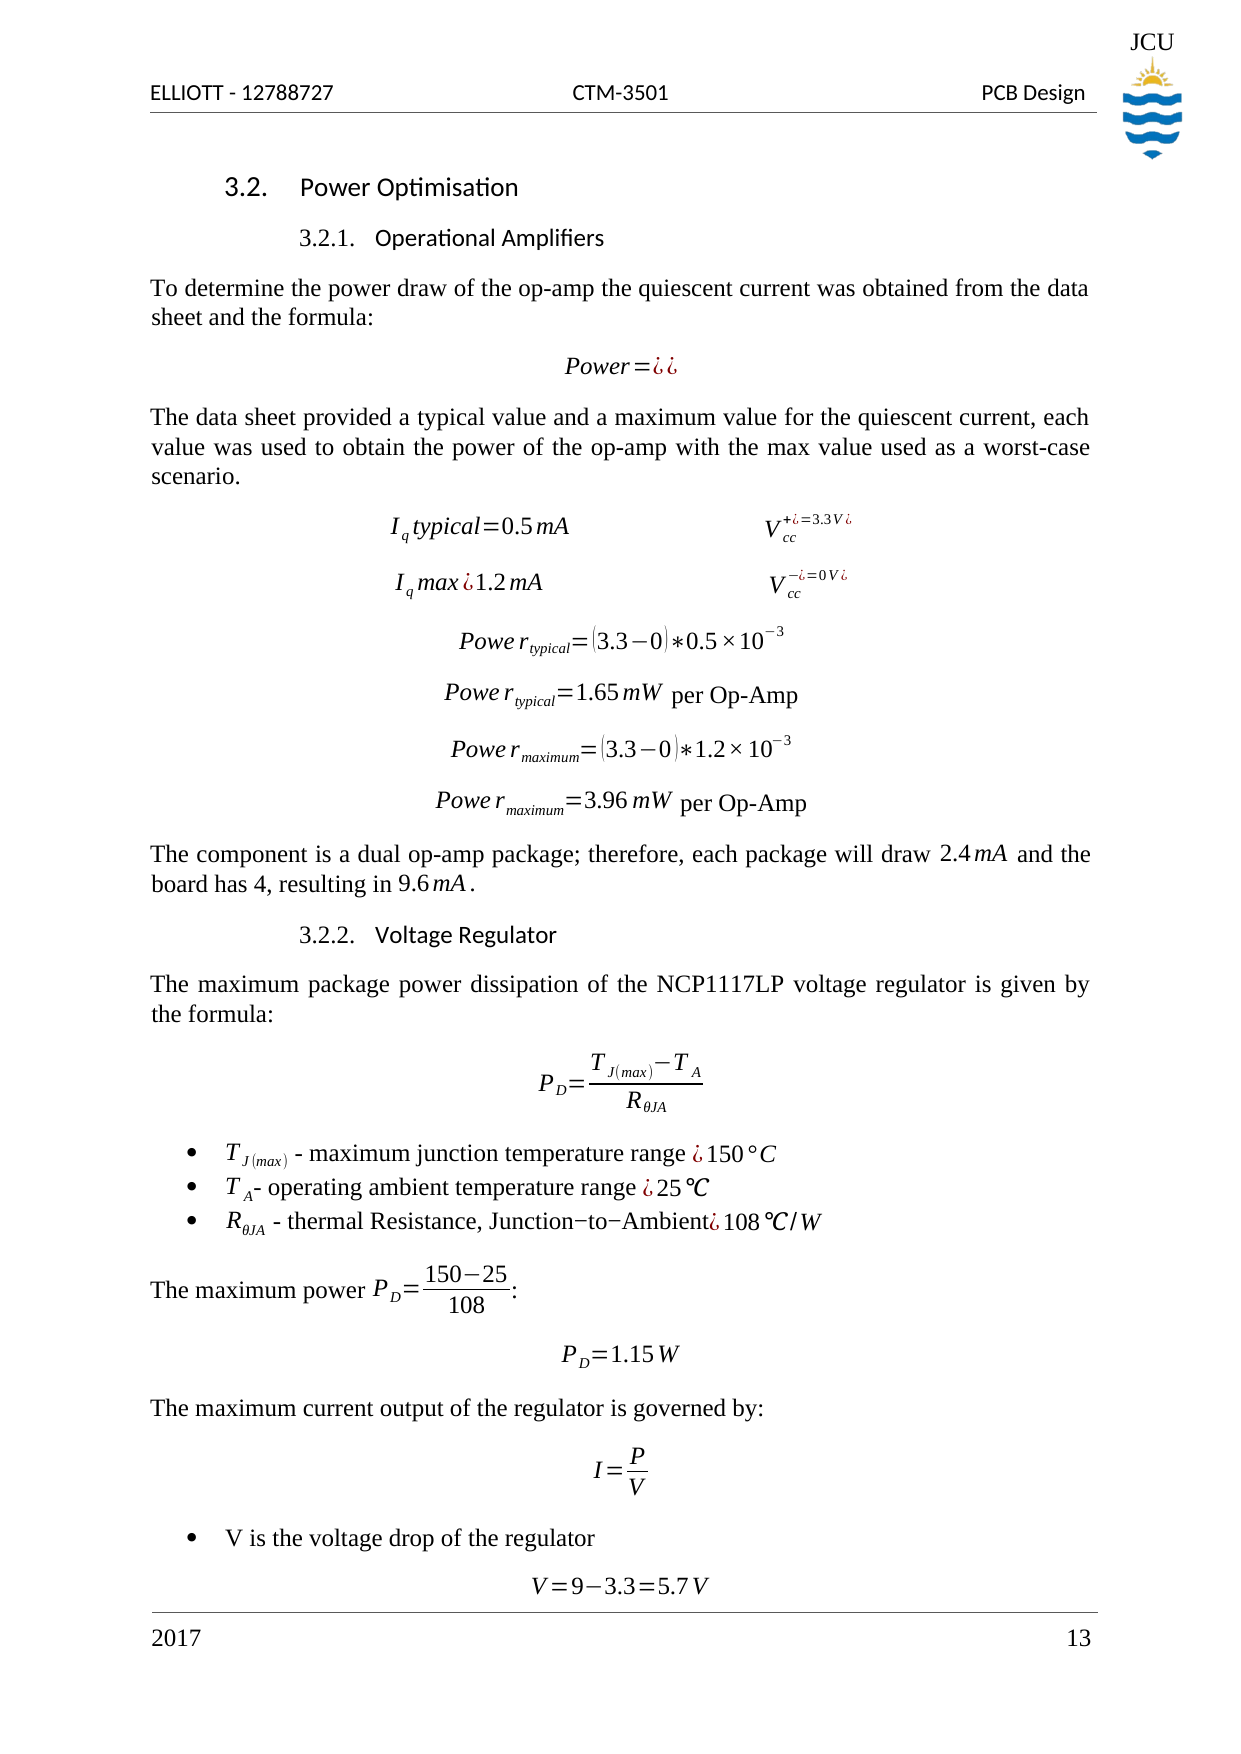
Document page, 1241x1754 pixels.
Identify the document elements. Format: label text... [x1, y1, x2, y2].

subtitle Power Optimisation [224, 168, 1091, 204]
text The maximum current output of the regulator is governed by: [150, 1393, 1091, 1422]
subtitle Operational Amplifiers [299, 222, 1091, 253]
text The maximum package power dissipation of the NCP1117LP voltage regulator is given by the formula: [150, 969, 1091, 1028]
subtitle Voltage Regulator [299, 919, 1091, 949]
text per Op-Amp [150, 787, 1091, 818]
list - operating ambient temperature range [187, 1172, 1091, 1205]
list - maximum junction temperature range [187, 1138, 1091, 1171]
text To determine the power draw of the op-amp the quiescent current was obtained from the data sheet and the formula: [150, 273, 1091, 331]
list - thermal Resistance, Junction−to−Ambient [187, 1206, 1091, 1239]
text per Op-Amp [150, 679, 1091, 710]
text The data sheet provided a typical value and a maximum value for the quiescent current, each value was used to obtain the power of the op-amp with the max value used as a worst-case scenario. [150, 402, 1091, 490]
text The maximum power : [150, 1260, 1091, 1319]
text The component is a dual op-amp package; therefore, each package will draw and the board has 4, resulting in [150, 839, 1091, 898]
picture [1118, 53, 1188, 165]
list V is the voltage drop of the regulator [187, 1523, 1091, 1551]
